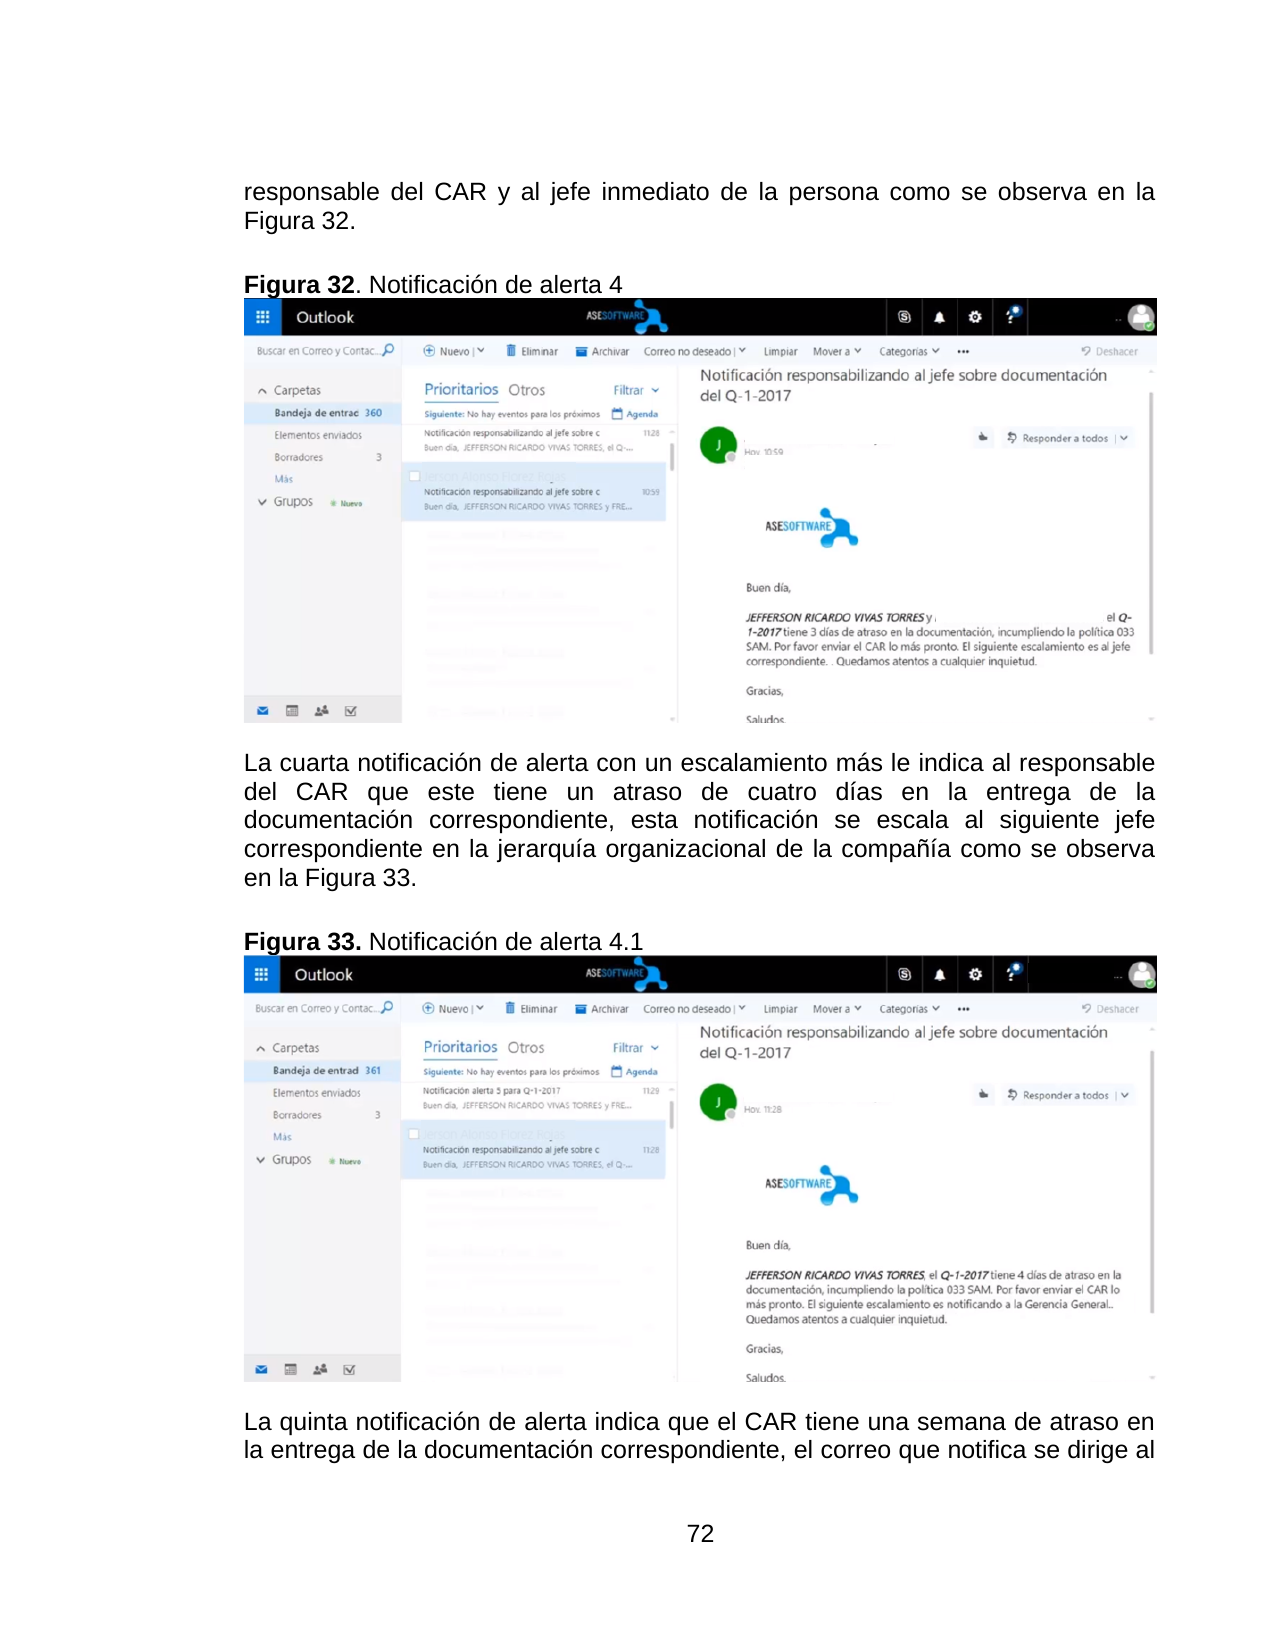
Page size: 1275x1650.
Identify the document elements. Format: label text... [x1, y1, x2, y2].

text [244, 177, 1157, 235]
text Figura 32. Notificación de alerta 4 [244, 270, 1157, 298]
picture [243, 298, 1157, 723]
text Figura 33. Notificación de alerta 4.1 [244, 927, 1157, 955]
picture [243, 955, 1157, 1382]
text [244, 1407, 1157, 1464]
text La cuarta notificación de alerta con un escalamiento más le indica al responsable del CAR que este tiene un atraso de cuatro días en la entrega de la documentación correspondiente, esta notificación se escala al siguiente jefe correspondiente en la jerarquía organizacional de la compañía como se observa en la Figura 33. [244, 748, 1157, 892]
